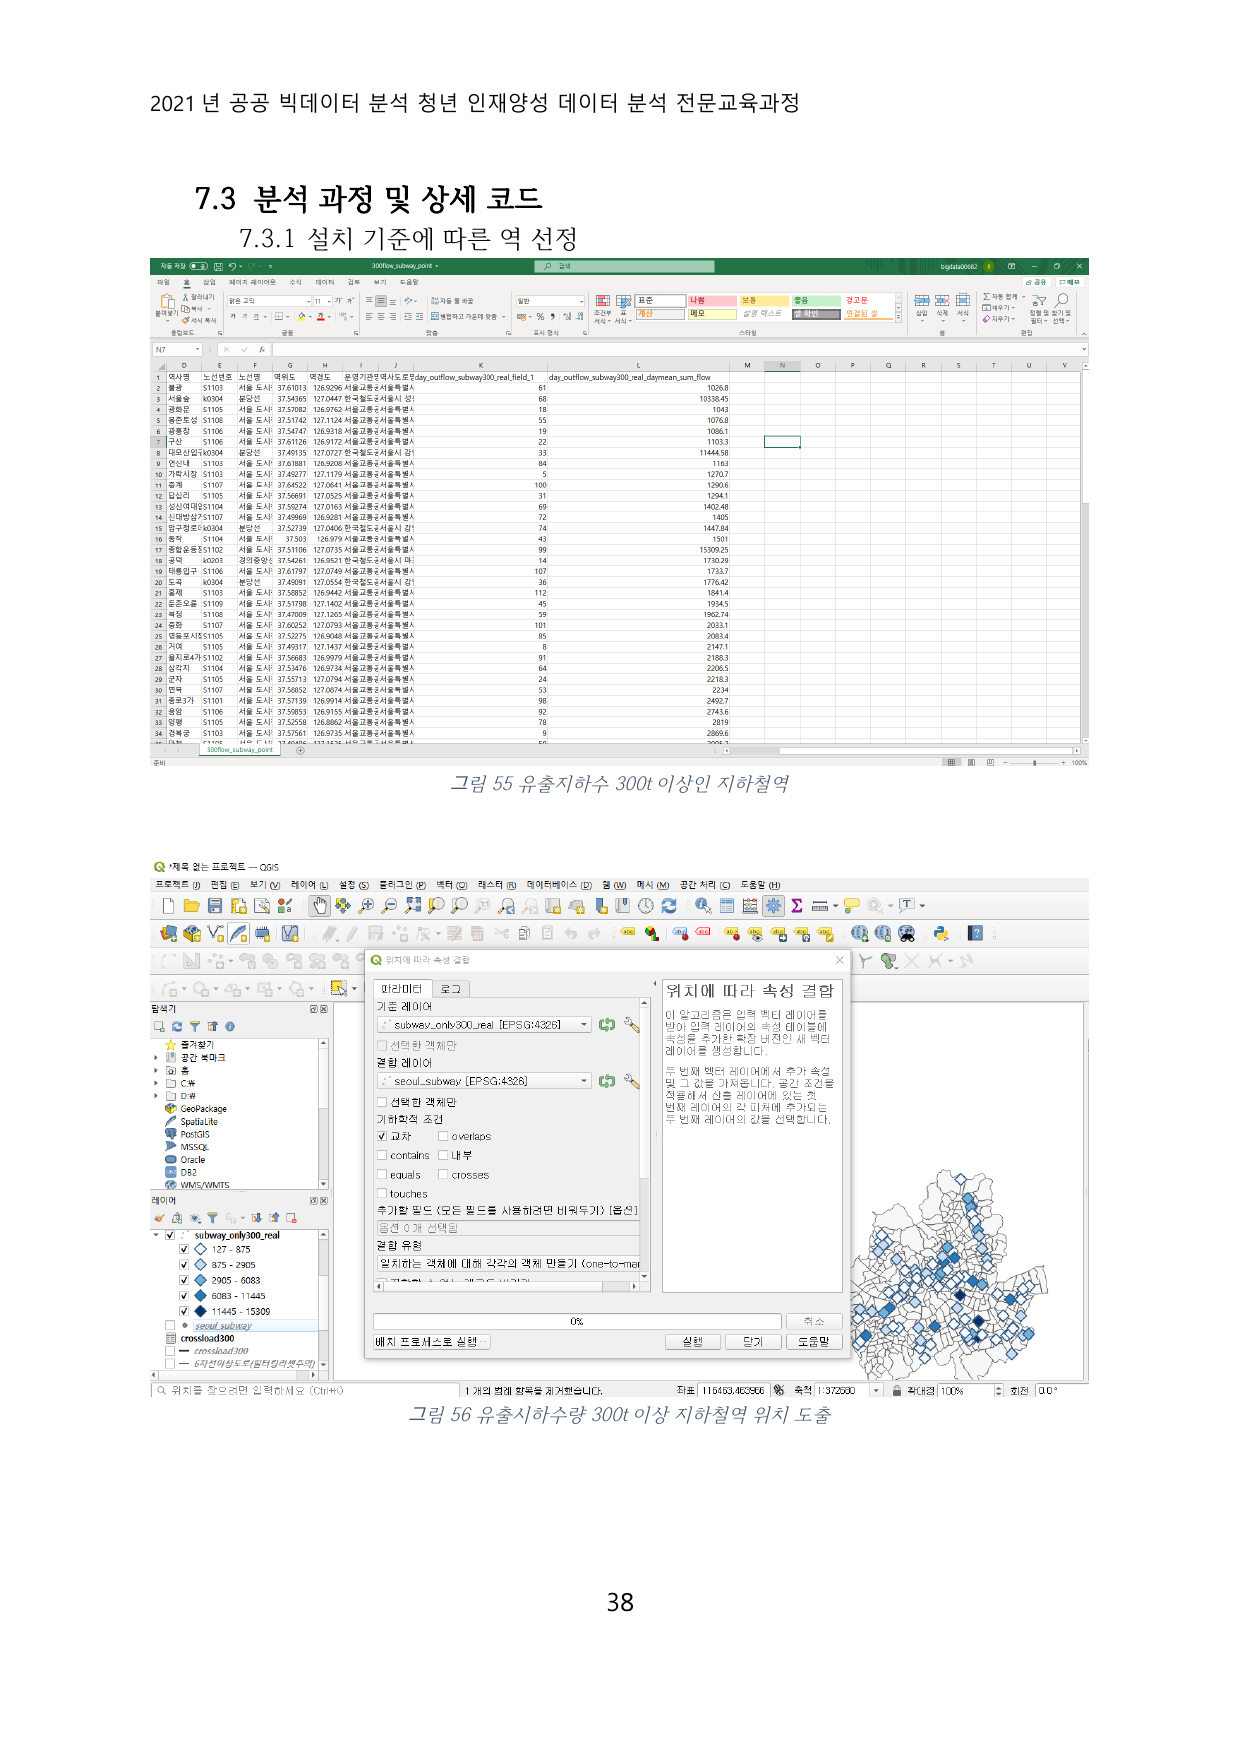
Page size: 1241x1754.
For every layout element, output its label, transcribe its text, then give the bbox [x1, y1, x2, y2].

list 분석 과정 및 상세 코드 [194, 177, 1090, 215]
list 설치 기준에 따른 역 선정 [239, 221, 1090, 253]
picture [150, 858, 1089, 1397]
text 그림 55 유출지하수 300t이상인 지하철역 [150, 770, 1090, 794]
text 그림 56 유출시하수량 300t이상 지하철역 위치 도출 [150, 1401, 1090, 1426]
picture [150, 258, 1089, 766]
